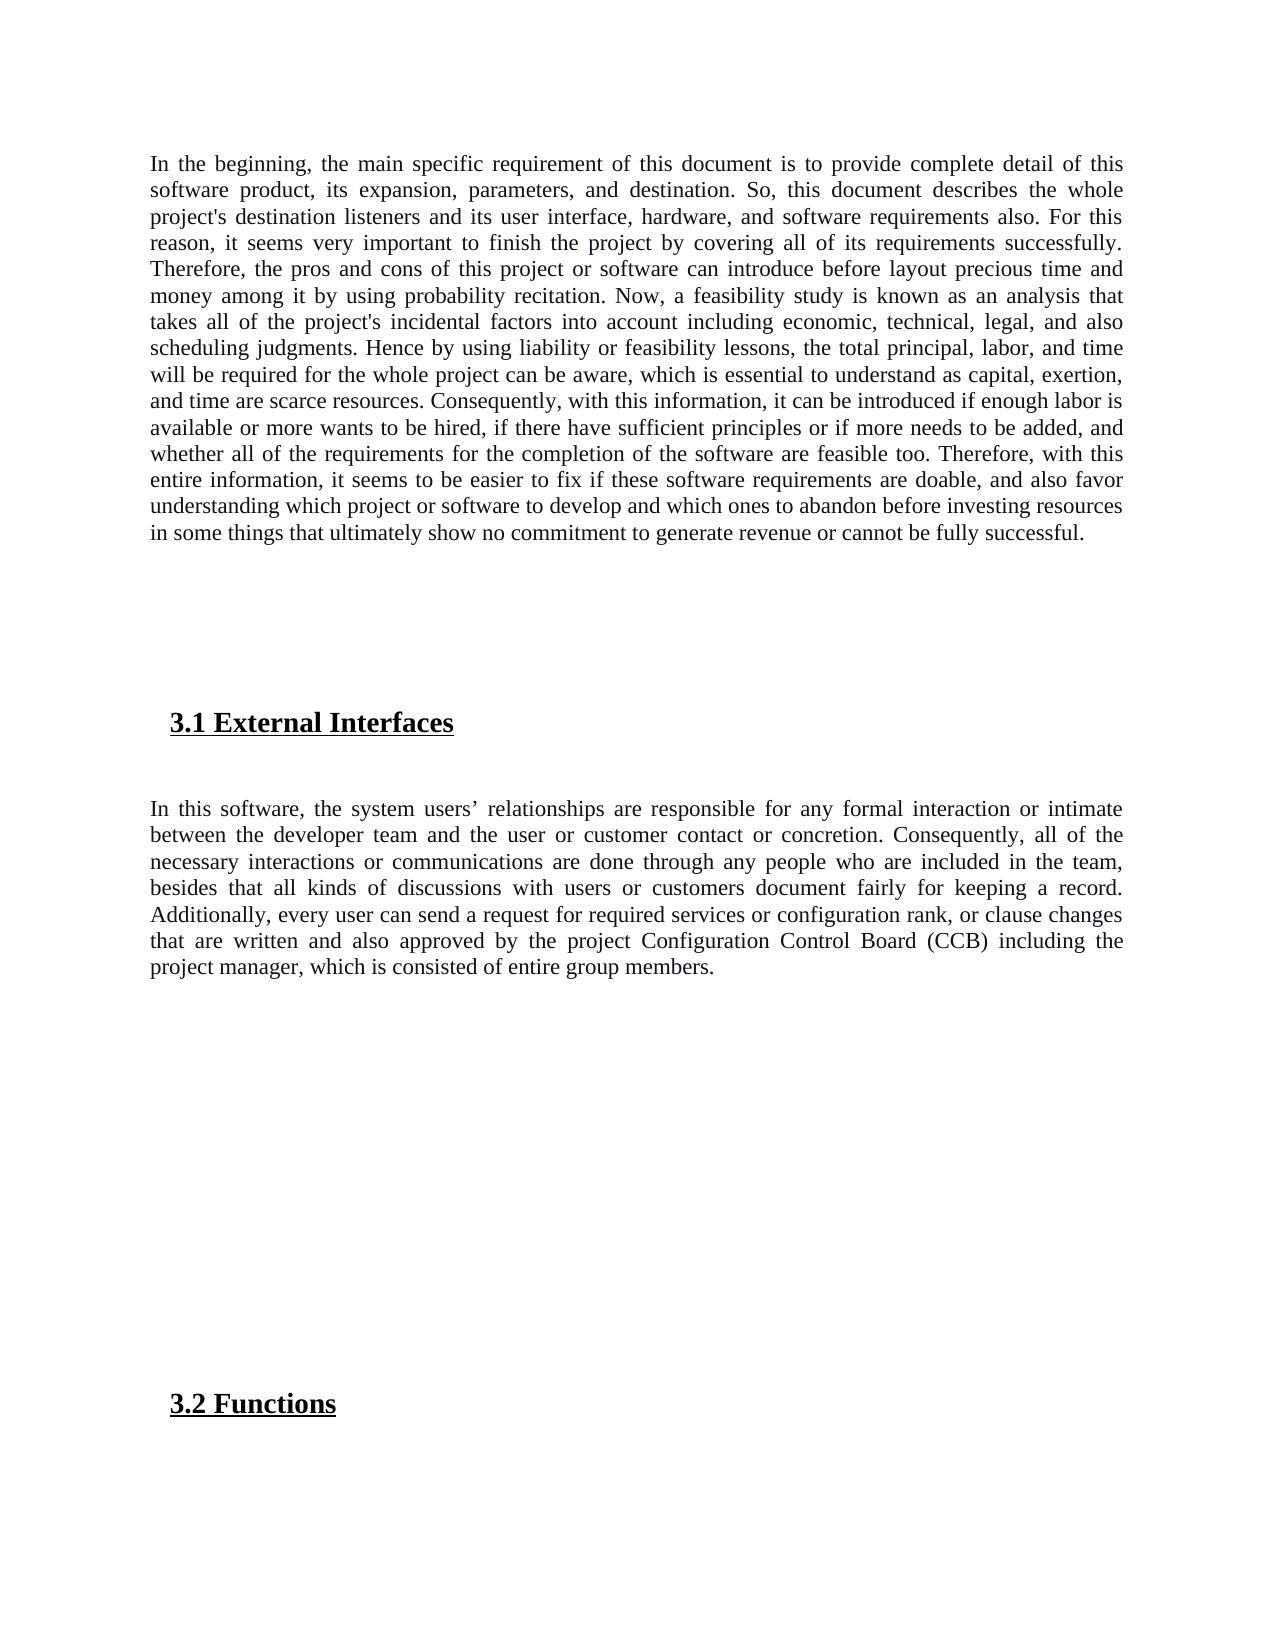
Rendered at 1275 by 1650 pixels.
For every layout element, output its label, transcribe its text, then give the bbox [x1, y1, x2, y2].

text In the beginning, the main specific requirement of this document is to provide complete detail of this software product, its expansion, parameters, and destination. So, this document describes the whole project's destination listeners and its user interface, hardware, and software requirements also. For this reason, it seems very important to finish the project by covering all of its requirements successfully. Therefore, the pros and cons of this project or software can introduce before layout precious time and money among it by using probability recitation. Now, a feasibility study is known as an analysis that takes all of the project's incidental factors into account including economic, technical, legal, and also scheduling judgments. Hence by using liability or feasibility lessons, the total principal, labor, and time will be required for the whole project can be aware, which is essential to understand as capital, exertion, and time are scarce resources. Consequently, with this information, it can be introduced if enough labor is available or more wants to be hired, if there have sufficient principles or if more needs to be added, and whether all of the requirements for the completion of the software are feasible too. Therefore, with this entire information, it seems to be easier to fix if these software requirements are doable, and also favor understanding which project or software to develop and which ones to abandon before investing resources in some things that ultimately show no commitment to generate revenue or cannot be fully successful. [150, 150, 1125, 545]
subtitle 3.1 External Interfaces [169, 706, 1050, 739]
subtitle 3.2 Functions [169, 1386, 1050, 1420]
text In this software, the system users’ relationships are responsible for any formal interaction or intimate between the developer team and the user or customer contact or concretion. Consequently, all of the necessary interactions or communications are done through any people who are included in the team, besides that all kinds of discussions with users or customers document fairly for keeping a record. Additionally, every user can send a request for required services or configuration rank, or clause changes that are written and also approved by the project Configuration Control Board (CCB) including the project manager, which is consisted of entire group members. [150, 795, 1125, 980]
